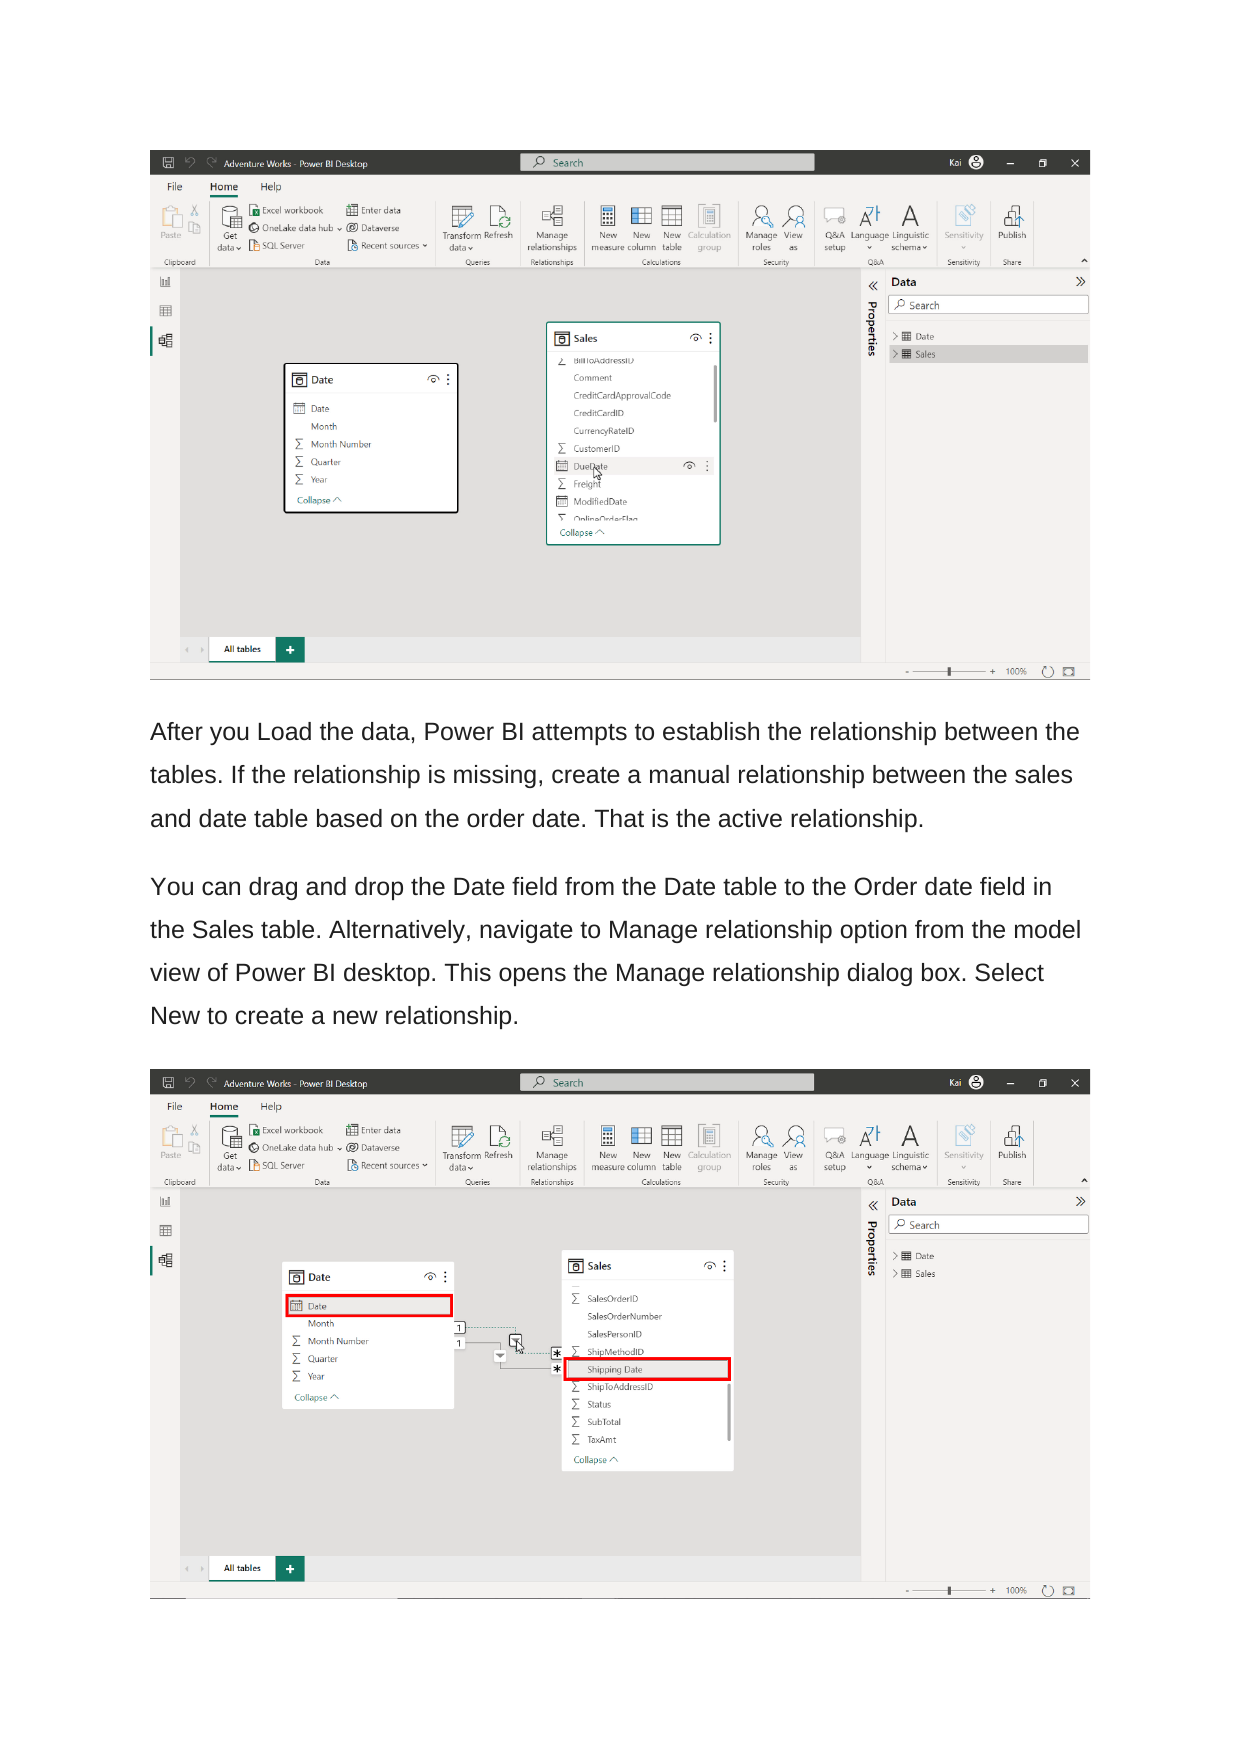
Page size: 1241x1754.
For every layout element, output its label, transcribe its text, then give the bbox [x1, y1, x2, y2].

text After you Load the data, Power BI attempts to establish the relationship between the tables. If the relationship is missing, create a manual relationship between the sales and date table based on the order date. That is the active relationship. [150, 717, 1090, 832]
picture [150, 150, 1091, 680]
picture [150, 1069, 1091, 1599]
text You can drag and drop the Date field from the Date table to the Order date field in the Sales table. Alternatively, navigate to Manage relationship option from the model view of Power BI desktop. This opens the Manage relationship dialog box. Select New to create a new relationship. [150, 872, 1090, 1030]
